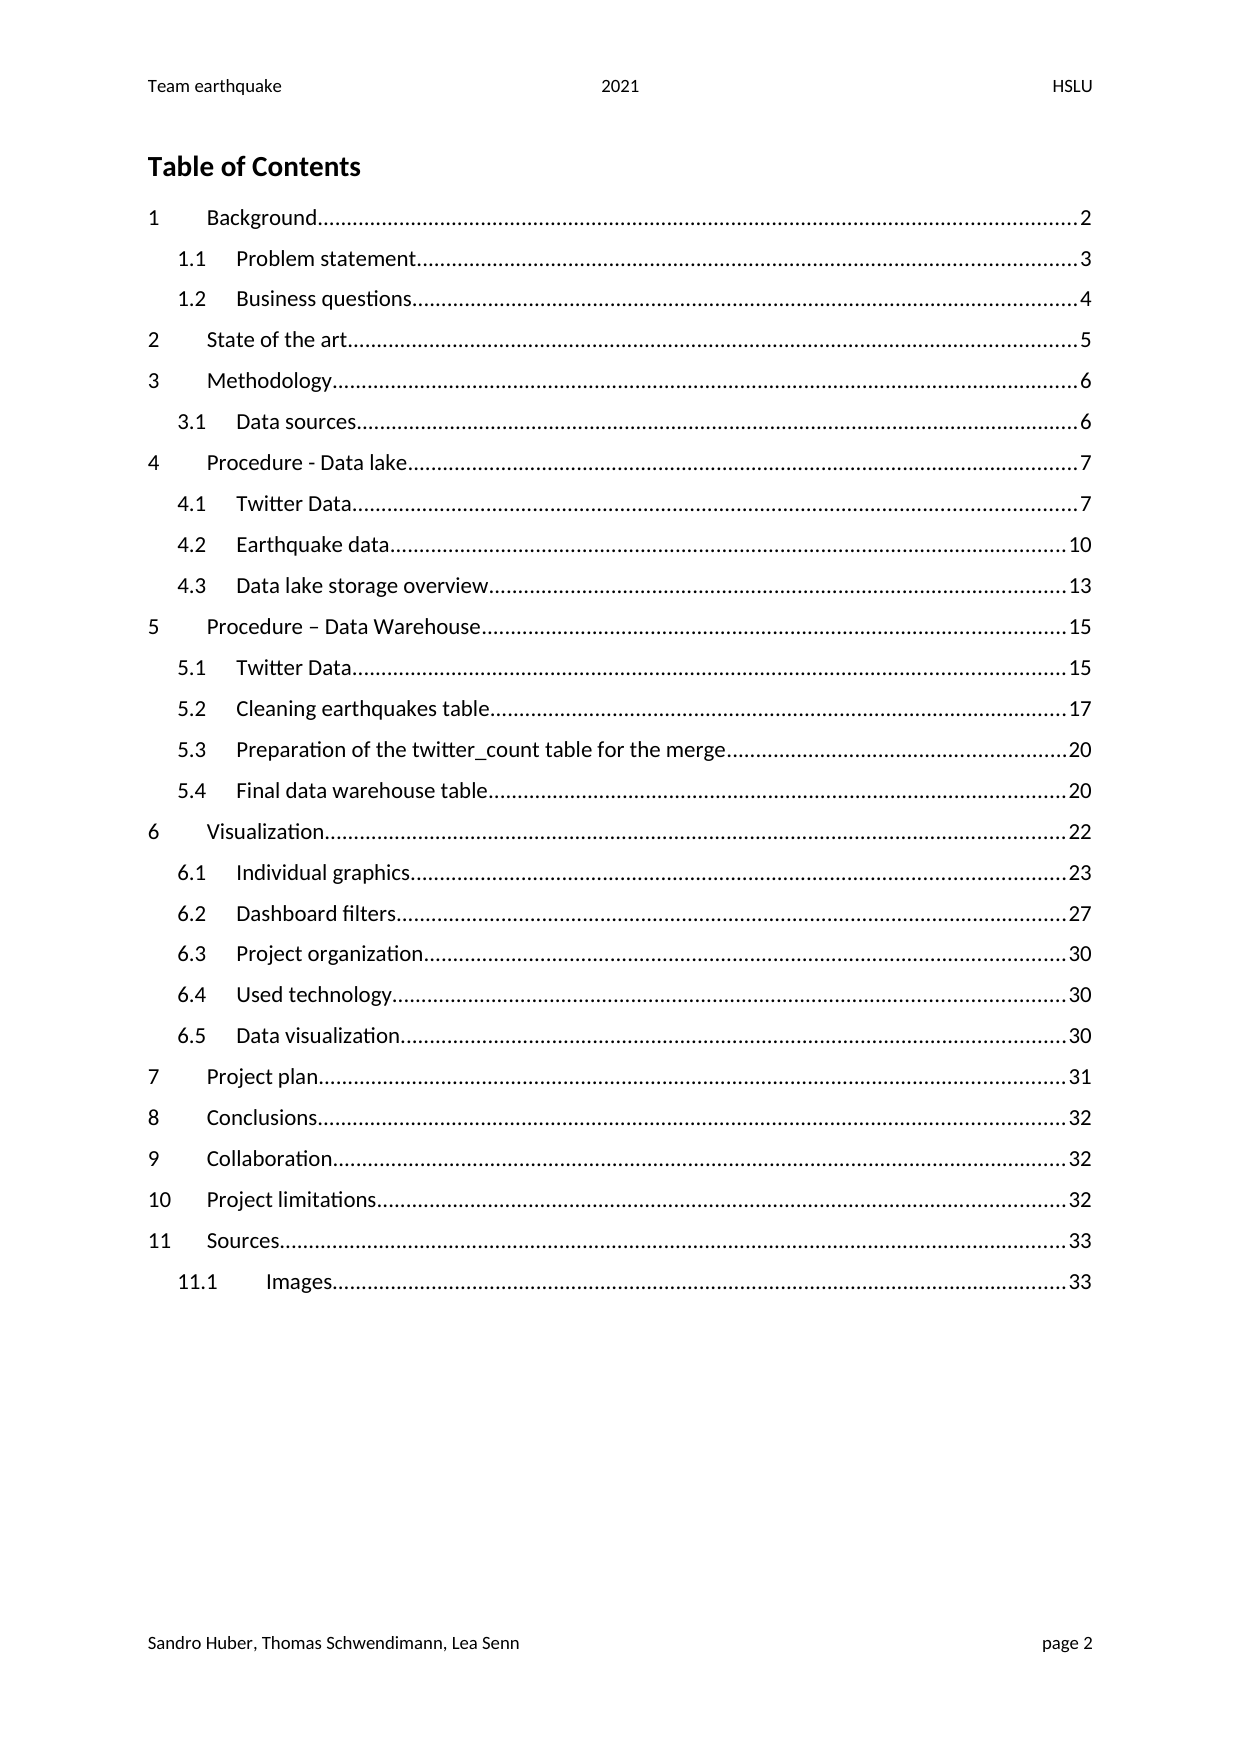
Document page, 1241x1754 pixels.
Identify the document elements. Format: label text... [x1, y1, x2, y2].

text Table of Contents [148, 148, 1093, 183]
